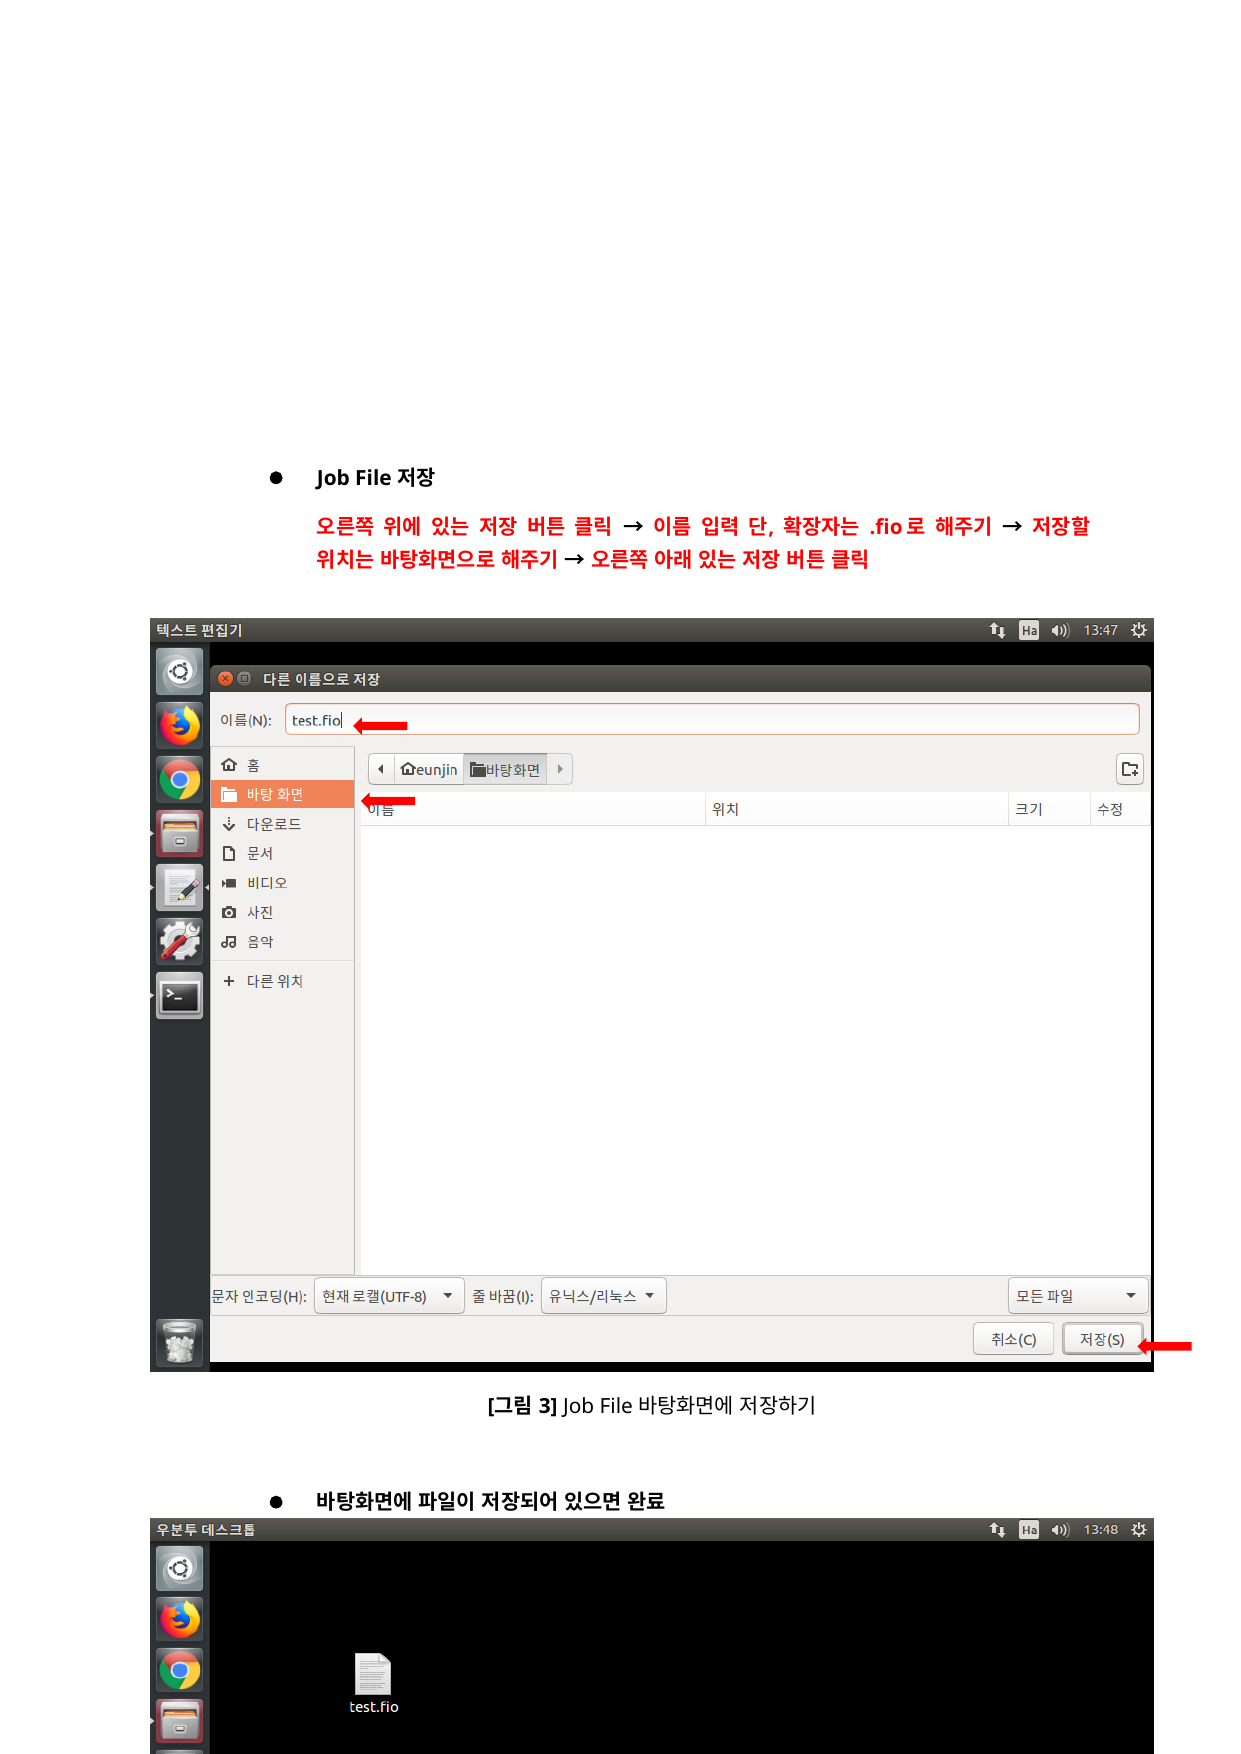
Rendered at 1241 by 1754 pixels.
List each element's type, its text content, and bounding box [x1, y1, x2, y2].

picture [150, 618, 1154, 1372]
list 바탕화면에 파일이 저장되어 있으면 완료 [233, 1485, 1090, 1516]
picture [150, 1518, 1154, 1754]
list Job File 저장 [233, 461, 1090, 491]
text 오른쪽 위에 있는 저장 버튼 클릭 → 이름 입력 단, 확장자는 .fio로 해주기 → 저장할 위치는 바탕화면으로 해주기 → 오른쪽 아래 있는 저장 버튼 클릭 [317, 510, 1090, 573]
